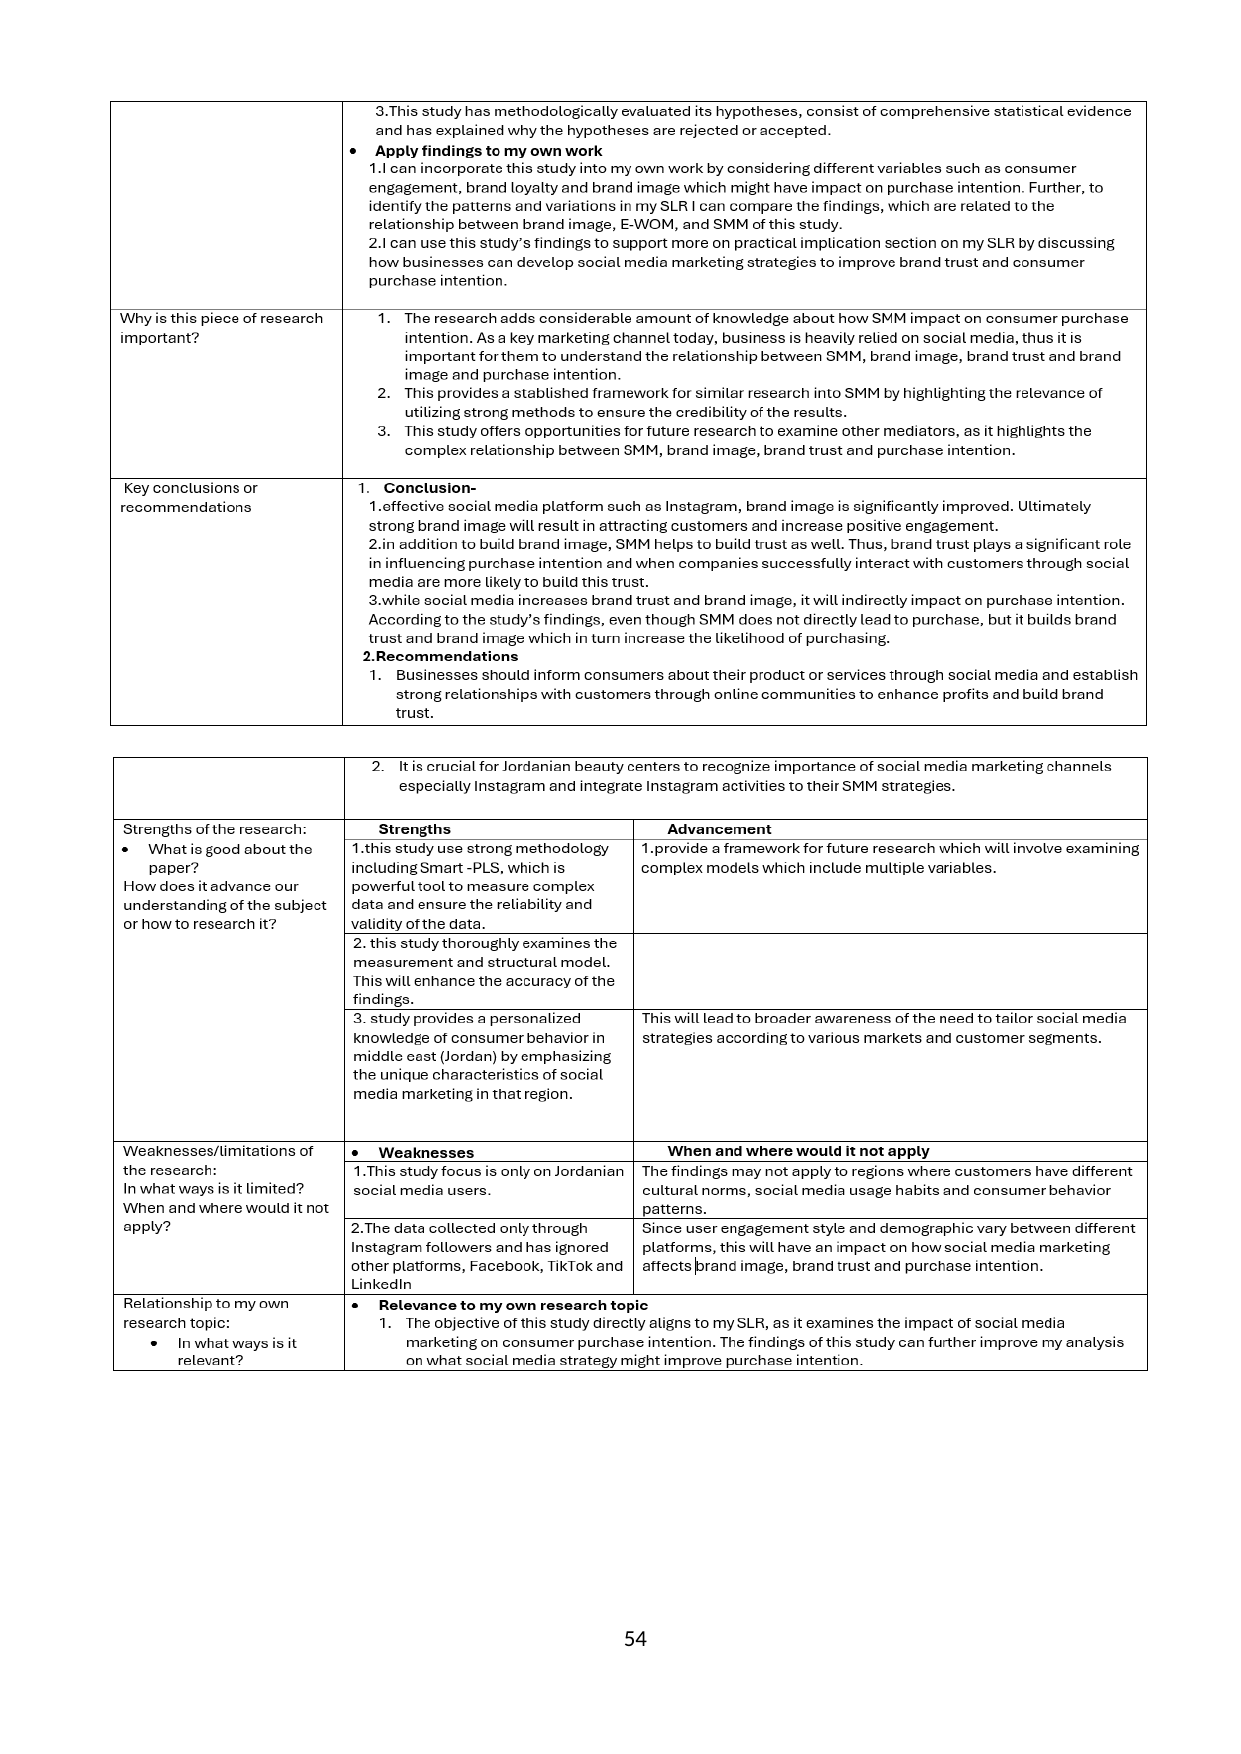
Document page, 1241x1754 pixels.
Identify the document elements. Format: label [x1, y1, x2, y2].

picture [106, 87, 1153, 730]
picture [106, 748, 1153, 1376]
